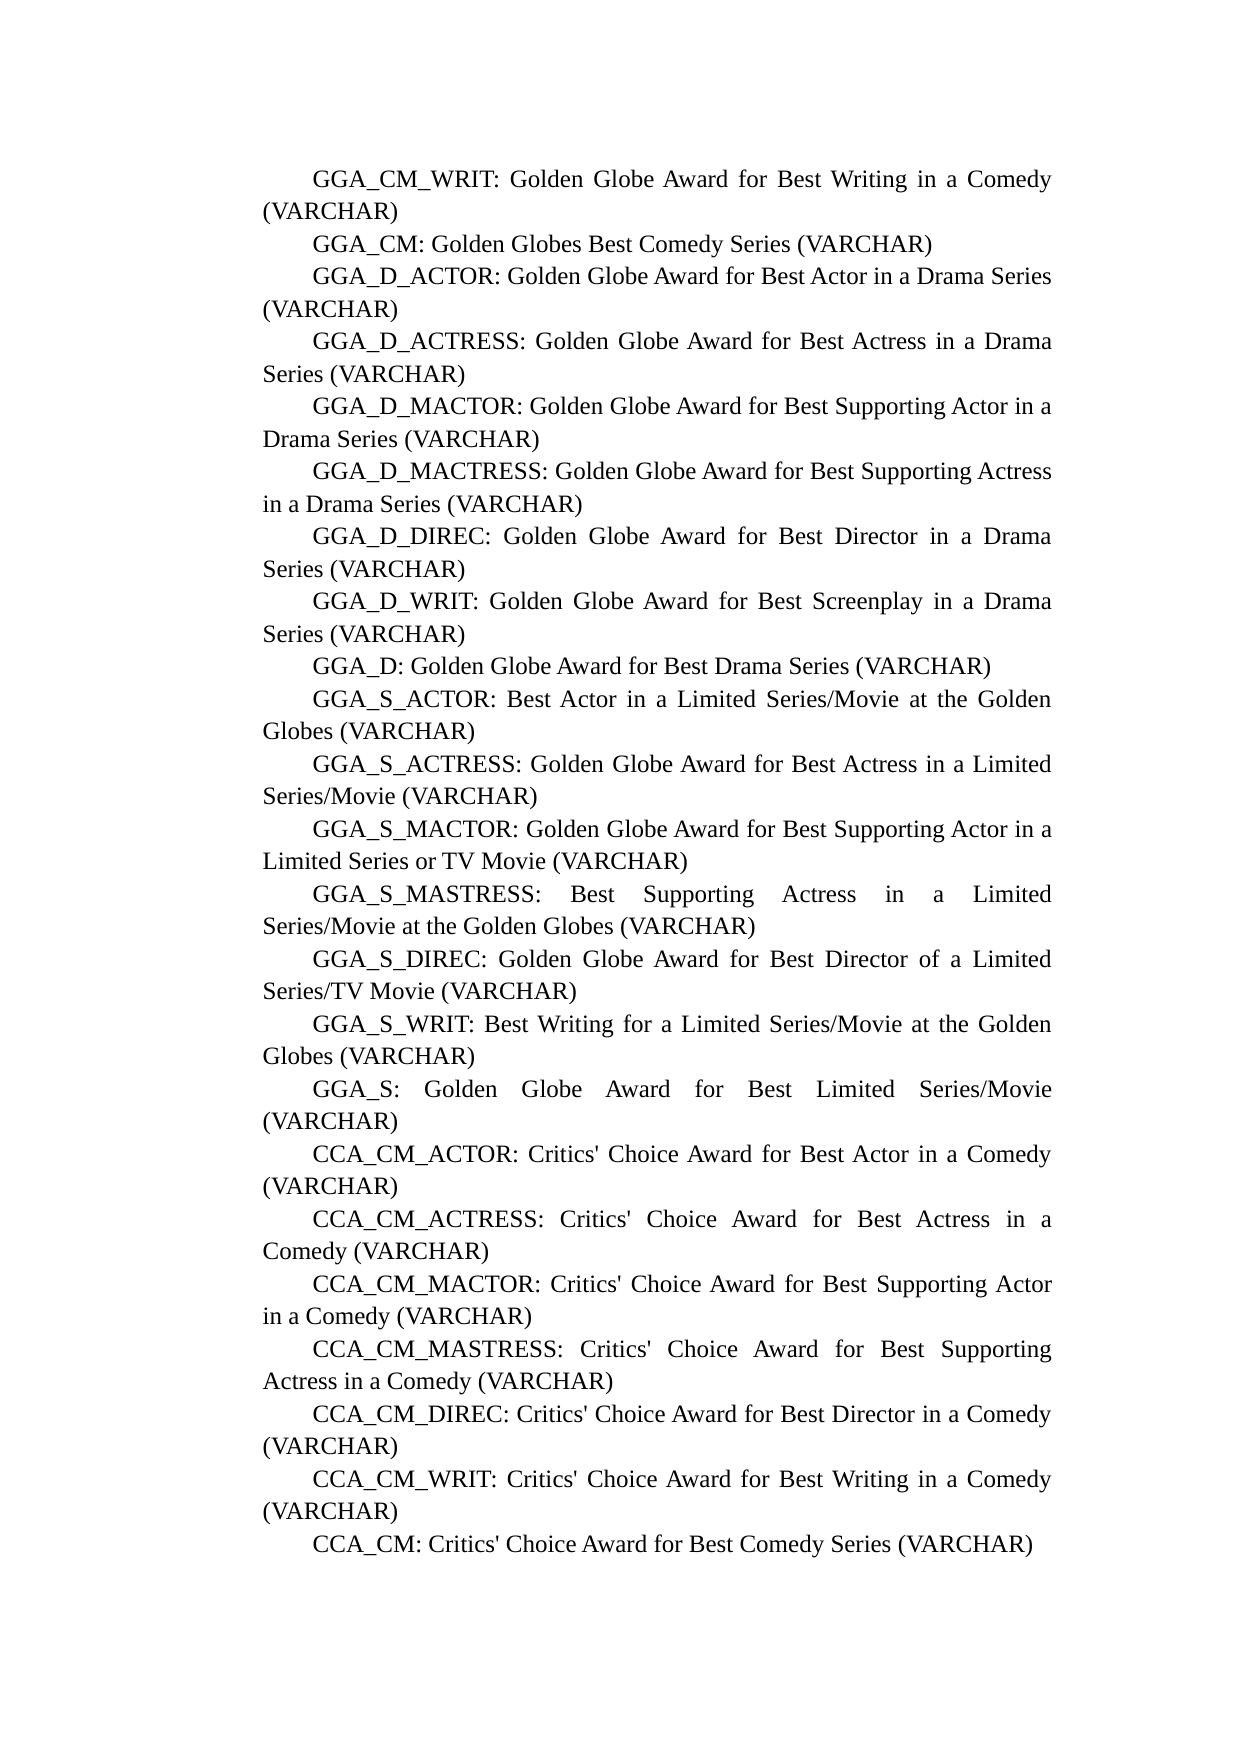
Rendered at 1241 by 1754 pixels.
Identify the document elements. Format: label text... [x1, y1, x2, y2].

list GGA_D_ACTRESS: Golden Globe Award for Best Actress in a Drama Series (VARCHAR) [262, 324, 1053, 389]
list GGA_D_DIREC: Golden Globe Award for Best Director in a Drama Series (VARCHAR) [262, 519, 1053, 584]
list GGA_S_MASTRESS: Best Supporting Actress in a Limited Series/Movie at the Golden Globes (VARCHAR) [262, 877, 1053, 942]
list GGA_D_WRIT: Golden Globe Award for Best Screenplay in a Drama Series (VARCHAR) [262, 584, 1053, 649]
list GGA_S_ACTRESS: Golden Globe Award for Best Actress in a Limited Series/Movie (VARCHAR) [262, 747, 1053, 812]
list CCA_CM_ACTRESS: Critics' Choice Award for Best Actress in a Comedy (VARCHAR) [262, 1202, 1053, 1267]
list GGA_S: Golden Globe Award for Best Limited Series/Movie (VARCHAR) [262, 1072, 1053, 1137]
list CCA_CM_DIREC: Critics' Choice Award for Best Director in a Comedy (VARCHAR) [262, 1397, 1053, 1462]
list CCA_CM: Critics' Choice Award for Best Comedy Series (VARCHAR) [262, 1527, 1053, 1559]
list GGA_CM_WRIT: Golden Globe Award for Best Writing in a Comedy (VARCHAR) [262, 162, 1053, 227]
list GGA_S_MACTOR: Golden Globe Award for Best Supporting Actor in a Limited Series or TV Movie (VARCHAR) [262, 812, 1053, 877]
list CCA_CM_ACTOR: Critics' Choice Award for Best Actor in a Comedy (VARCHAR) [262, 1137, 1053, 1202]
list GGA_D: Golden Globe Award for Best Drama Series (VARCHAR) [262, 649, 1053, 682]
list GGA_D_ACTOR: Golden Globe Award for Best Actor in a Drama Series (VARCHAR) [262, 259, 1053, 324]
list GGA_D_MACTOR: Golden Globe Award for Best Supporting Actor in a Drama Series (VARCHAR) [262, 389, 1053, 454]
list CCA_CM_MACTOR: Critics' Choice Award for Best Supporting Actor in a Comedy (VARCHAR) [262, 1267, 1053, 1332]
list GGA_S_ACTOR: Best Actor in a Limited Series/Movie at the Golden Globes (VARCHAR) [262, 682, 1053, 747]
list GGA_S_DIREC: Golden Globe Award for Best Director of a Limited Series/TV Movie (VARCHAR) [262, 942, 1053, 1007]
list GGA_S_WRIT: Best Writing for a Limited Series/Movie at the Golden Globes (VARCHAR) [262, 1007, 1053, 1072]
list CCA_CM_MASTRESS: Critics' Choice Award for Best Supporting Actress in a Comedy (VARCHAR) [262, 1332, 1053, 1397]
list CCA_CM_WRIT: Critics' Choice Award for Best Writing in a Comedy (VARCHAR) [262, 1462, 1053, 1527]
list GGA_D_MACTRESS: Golden Globe Award for Best Supporting Actress in a Drama Series (VARCHAR) [262, 454, 1053, 519]
list GGA_CM: Golden Globes Best Comedy Series (VARCHAR) [262, 227, 1053, 259]
